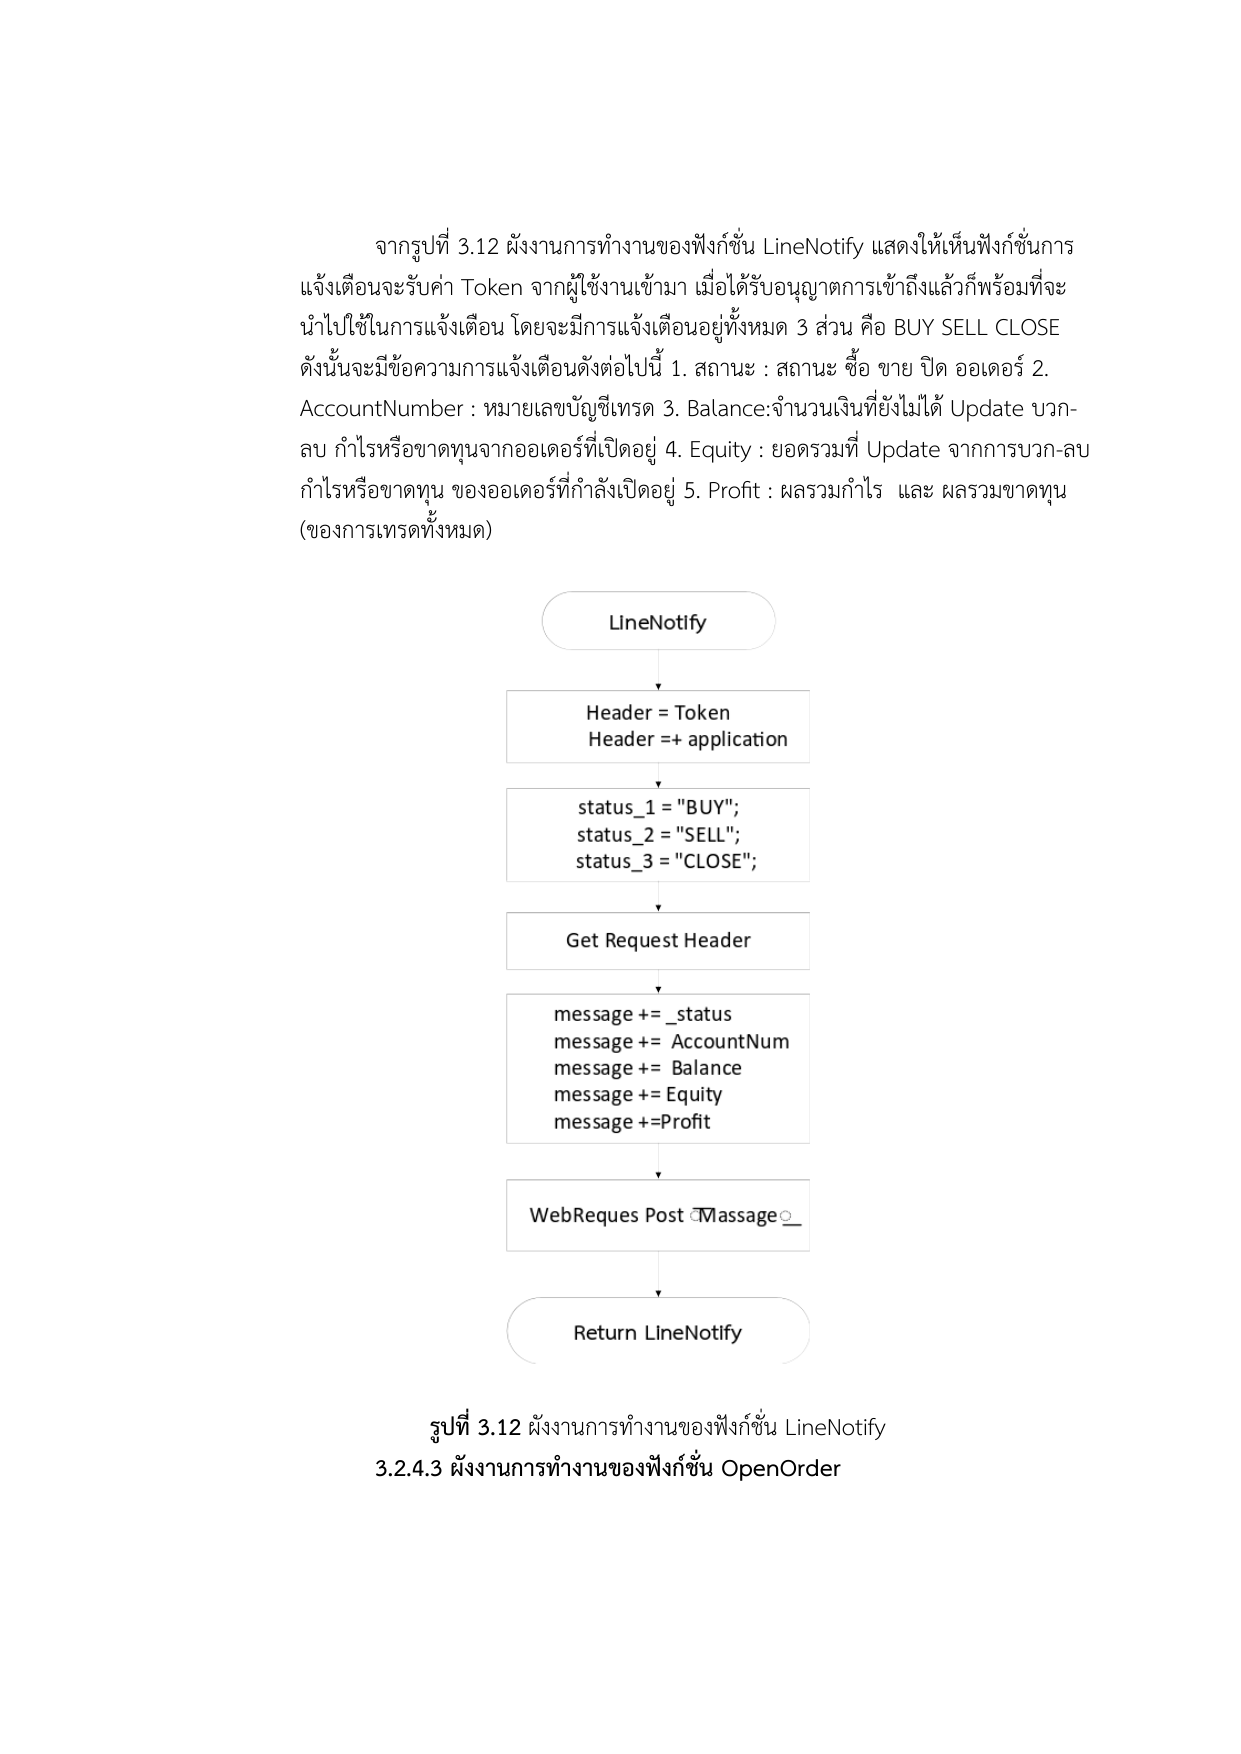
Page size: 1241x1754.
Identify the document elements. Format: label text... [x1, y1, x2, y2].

text จากรูปที่ 3.12 ผังงานการทำงานของฟังก์ชั่น LineNotify แสดงให้เห็นฟังก์ชั่นการแจ้งเตือนจะรับค่า Token จากผู้ใช้งานเข้ามา เมื่อได้รับอนุญาตการเข้าถึงแล้วก็พร้อมที่จะนำไปใช้ในการแจ้งเตือน โดยจะมีการแจ้งเตือนอยู่ทั้งหมด 3 ส่วน คือ BUY SELL CLOSE ดังนั้นจะมีข้อความการแจ้งเตือนดังต่อไปนี้ 1. สถานะ : สถานะ ซื้อ ขาย ปิด ออเดอร์ 2. AccountNumber : หมายเลขบัญชีเทรด 3. Balance:จำนวนเงินที่ยังไม่ได้ Update บวก-ลบ กำไรหรือขาดทุนจากออเดอร์ที่เปิดอยู่ 4. Equity : ยอดรวมที่ Update จากการบวก-ลบ กำไรหรือขาดทุน ของออเดอร์ที่กำลังเปิดอยู่ 5. Profit : ผลรวมกำไร และ ผลรวมขาดทุน (ของการเทรดทั้งหมด) [300, 225, 1090, 547]
text 3.2.4.3 ผังงานการทำงานของฟังก์ชั่น OpenOrder [300, 1447, 1090, 1484]
text รูปที่ 3.12 ผังงานการทำงานของฟังก์ชั่น LineNotify [225, 1406, 1090, 1444]
